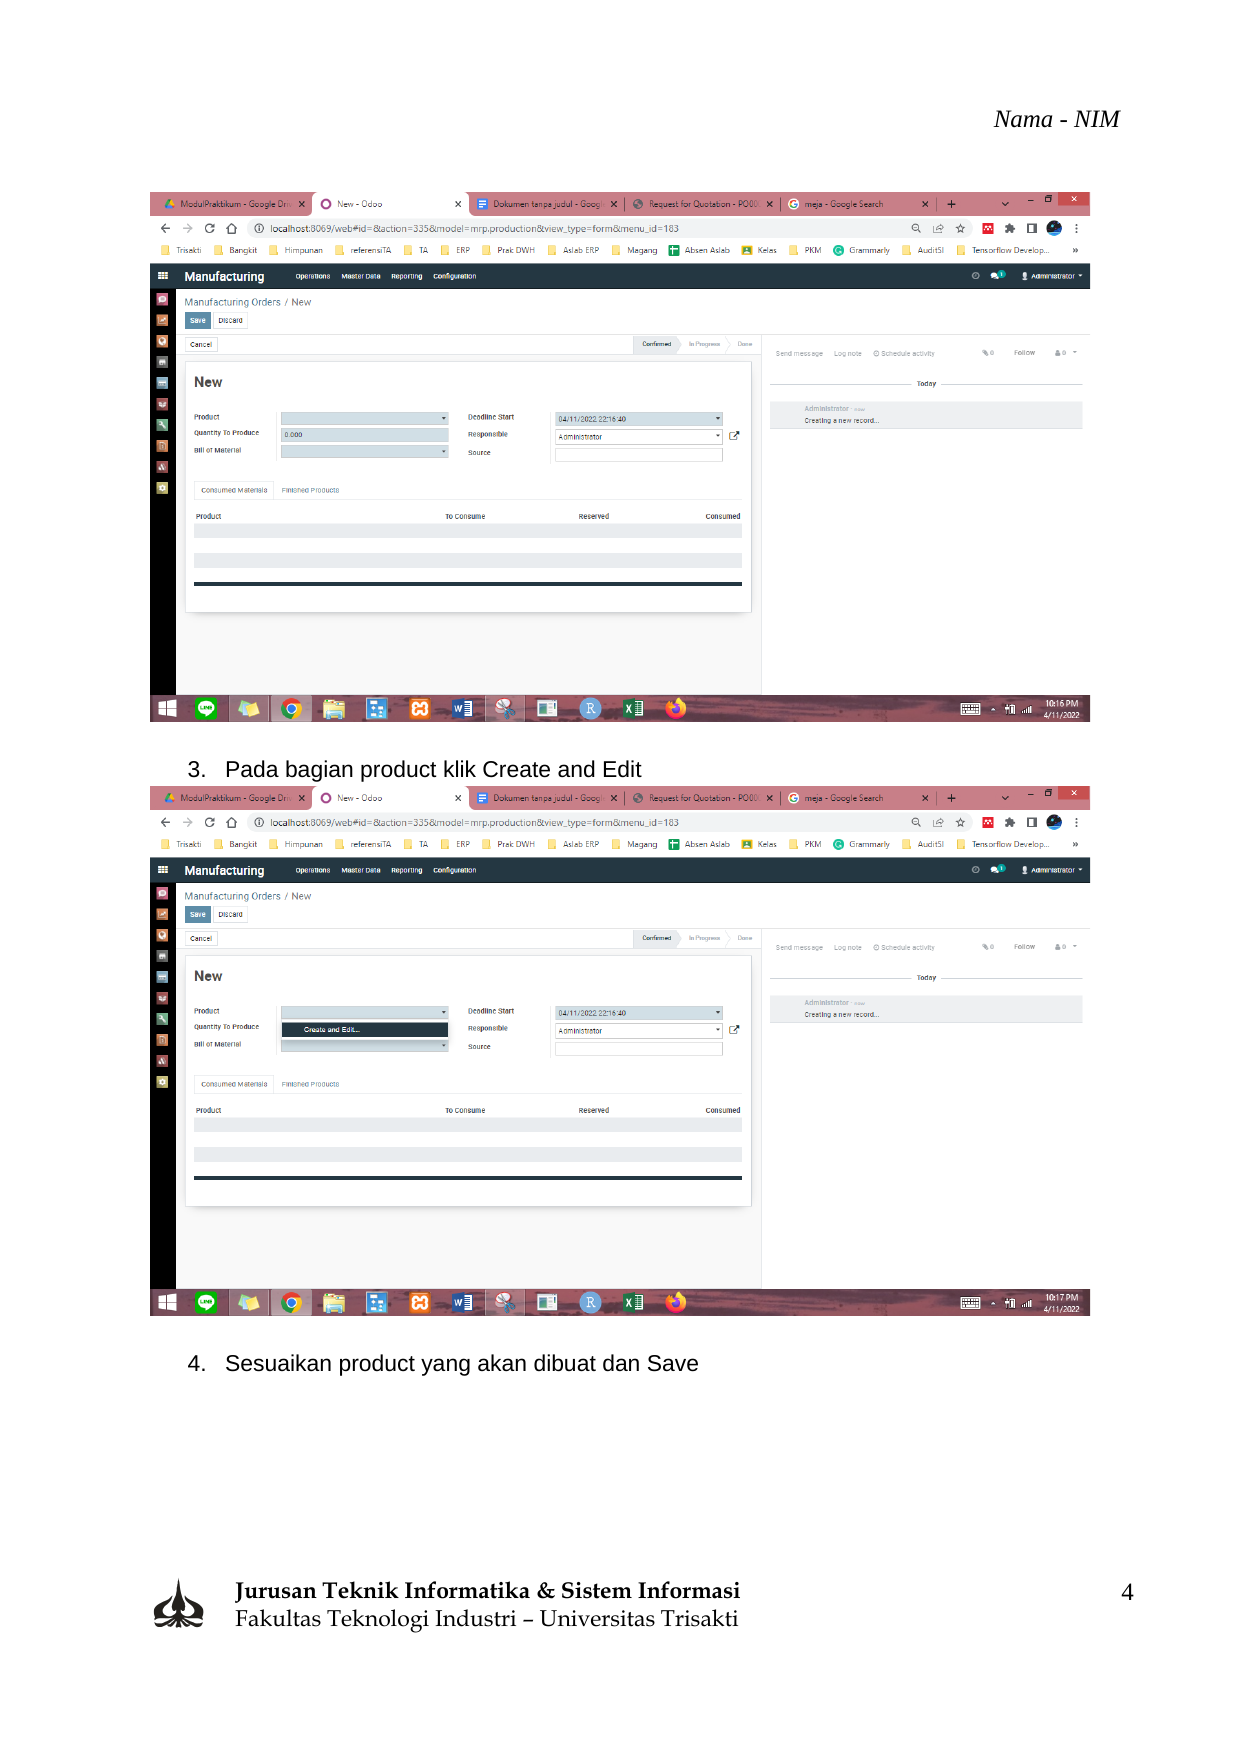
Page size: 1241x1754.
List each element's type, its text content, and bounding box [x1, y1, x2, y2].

picture [150, 192, 1091, 722]
list Sesuaikan product yang akan dibuat dan Save [187, 1350, 1122, 1376]
list Pada bagian product klik Create and Edit [187, 756, 1122, 783]
picture [153, 1577, 204, 1628]
picture [150, 786, 1091, 1316]
